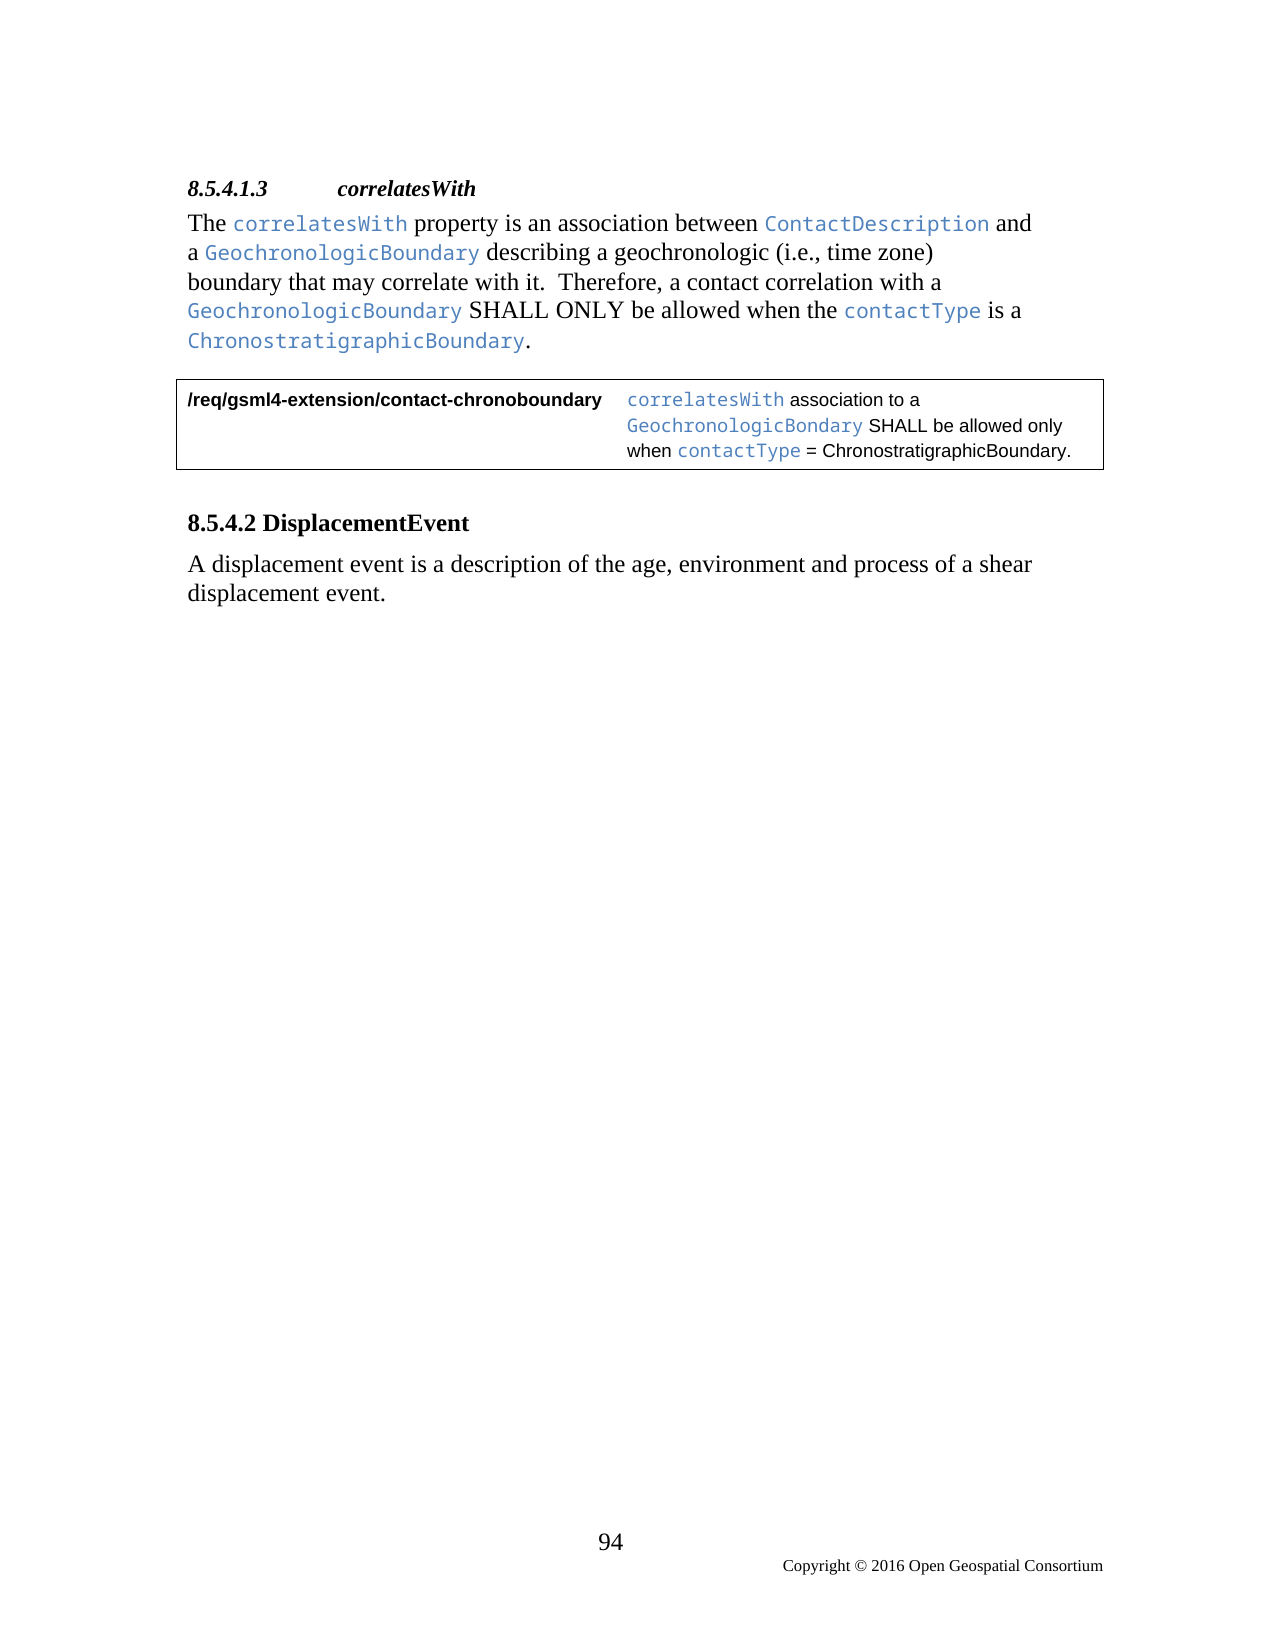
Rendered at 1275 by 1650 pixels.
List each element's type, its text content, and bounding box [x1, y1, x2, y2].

subtitle correlatesWith [187, 175, 1034, 201]
text The correlatesWith property is an association between ContactDescription and a GeochronologicBoundary describing a geochronologic (i.e., time zone) boundary that may correlate with it. Therefore, a contact correlation with a GeochronologicBoundary SHALL ONLY be allowed when the contactType is a ChronostratigraphicBoundary. [187, 208, 1034, 354]
table_header /req/gsml4-extension/contact-chronoboundary [177, 380, 616, 469]
table_header correlatesWith association to a GeochronologicBondary SHALL be allowed only when contactType = ChronostratigraphicBoundary. [616, 380, 1103, 469]
text A displacement event is a description of the age, environment and process of a shear displacement event. [187, 549, 1034, 607]
subtitle DisplacementEvent [187, 508, 1034, 537]
